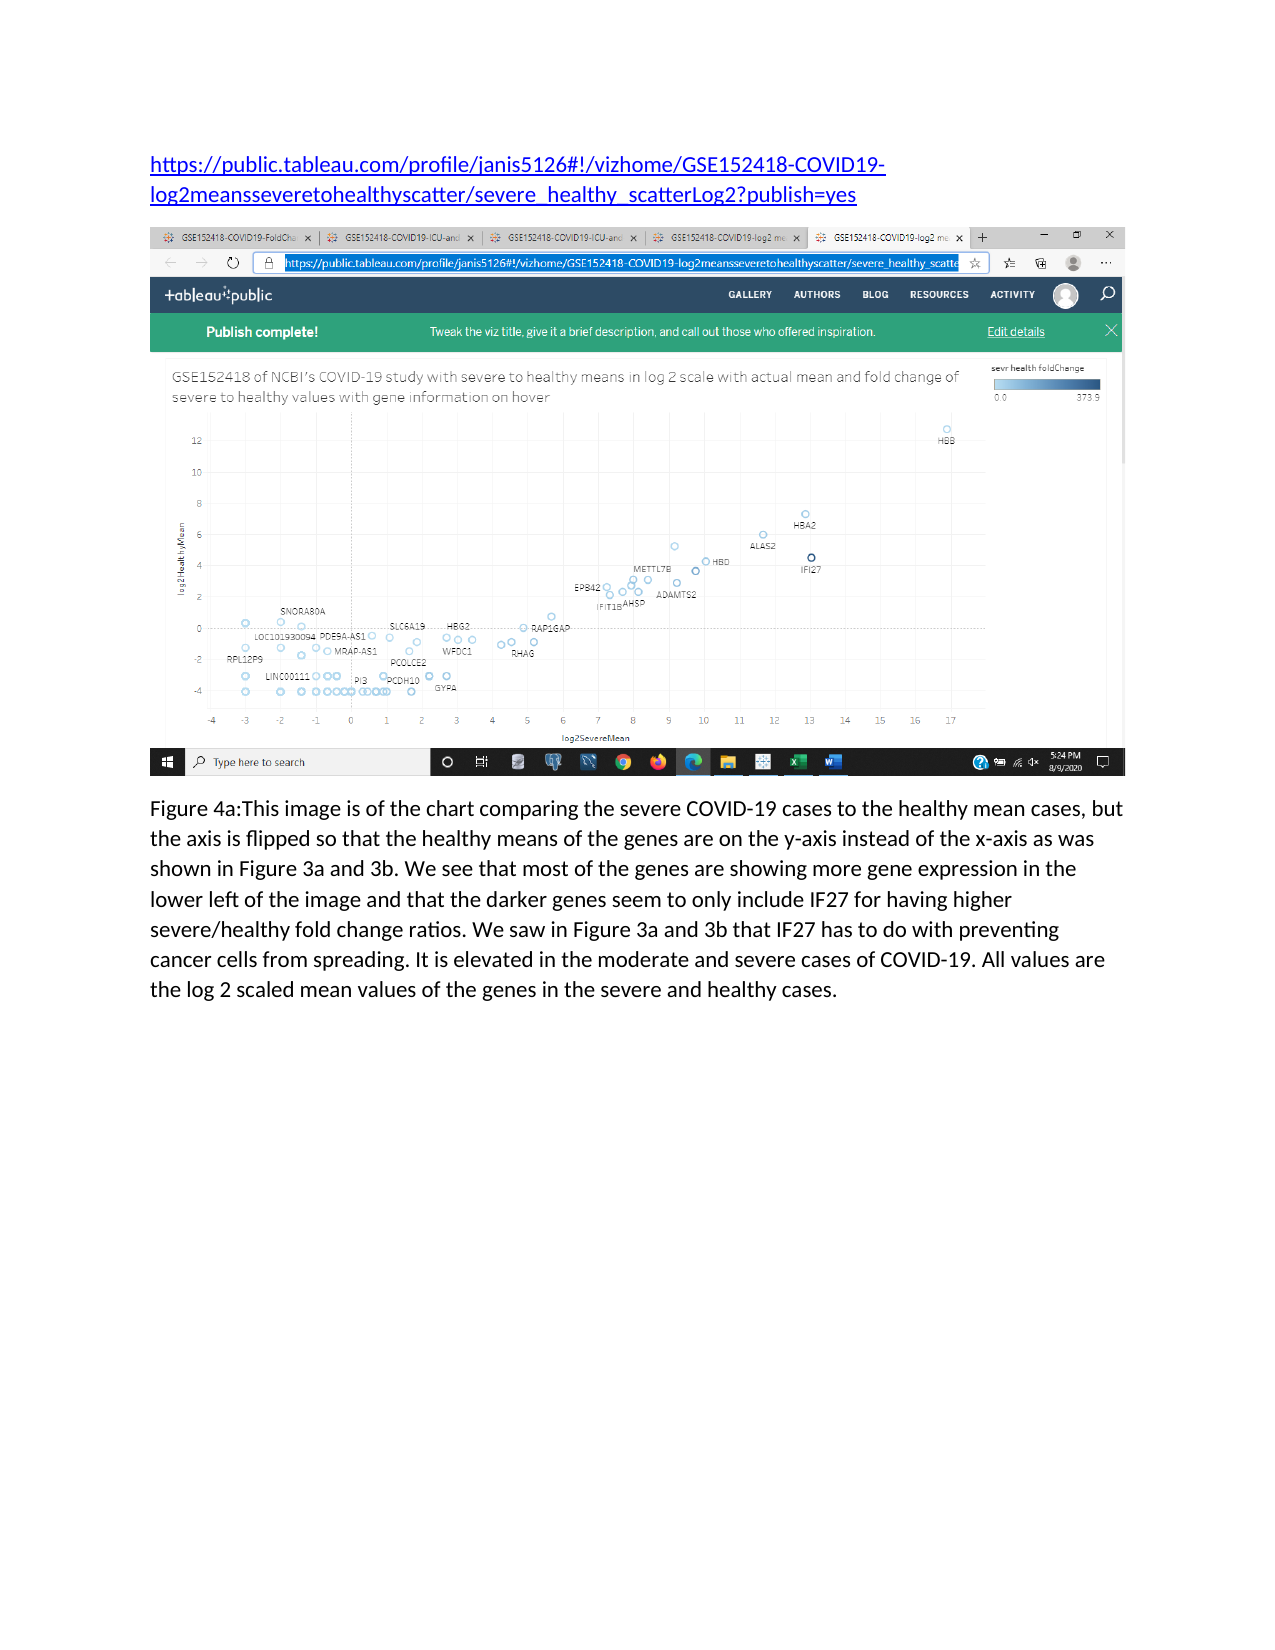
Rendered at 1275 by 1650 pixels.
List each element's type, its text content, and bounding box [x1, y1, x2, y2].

picture [150, 227, 1125, 776]
text Figure 4a:This image is of the chart comparing the severe COVID-19 cases to the healthy mean cases, but the axis is flipped so that the healthy means of the genes are on the y-axis instead of the x-axis as was shown in Figure 3a and 3b. We see that most of the genes are showing more gene expression in the lower left of the image and that the darker genes seem to only include IF27 for having higher severe/healthy fold change ratios. We saw in Figure 3a and 3b that IF27 has to do with preventing cancer cells from spreading. It is elevated in the moderate and severe cases of COVID-19. All values are the log 2 scaled mean values of the genes in the severe and healthy cases. [150, 794, 1125, 1003]
text https://public.tableau.com/profile/janis5126#!/vizhome/GSE152418-COVID19-log2meansseveretohealthyscatter/severe_healthy_scatterLog2?publish=yes [150, 150, 1125, 208]
